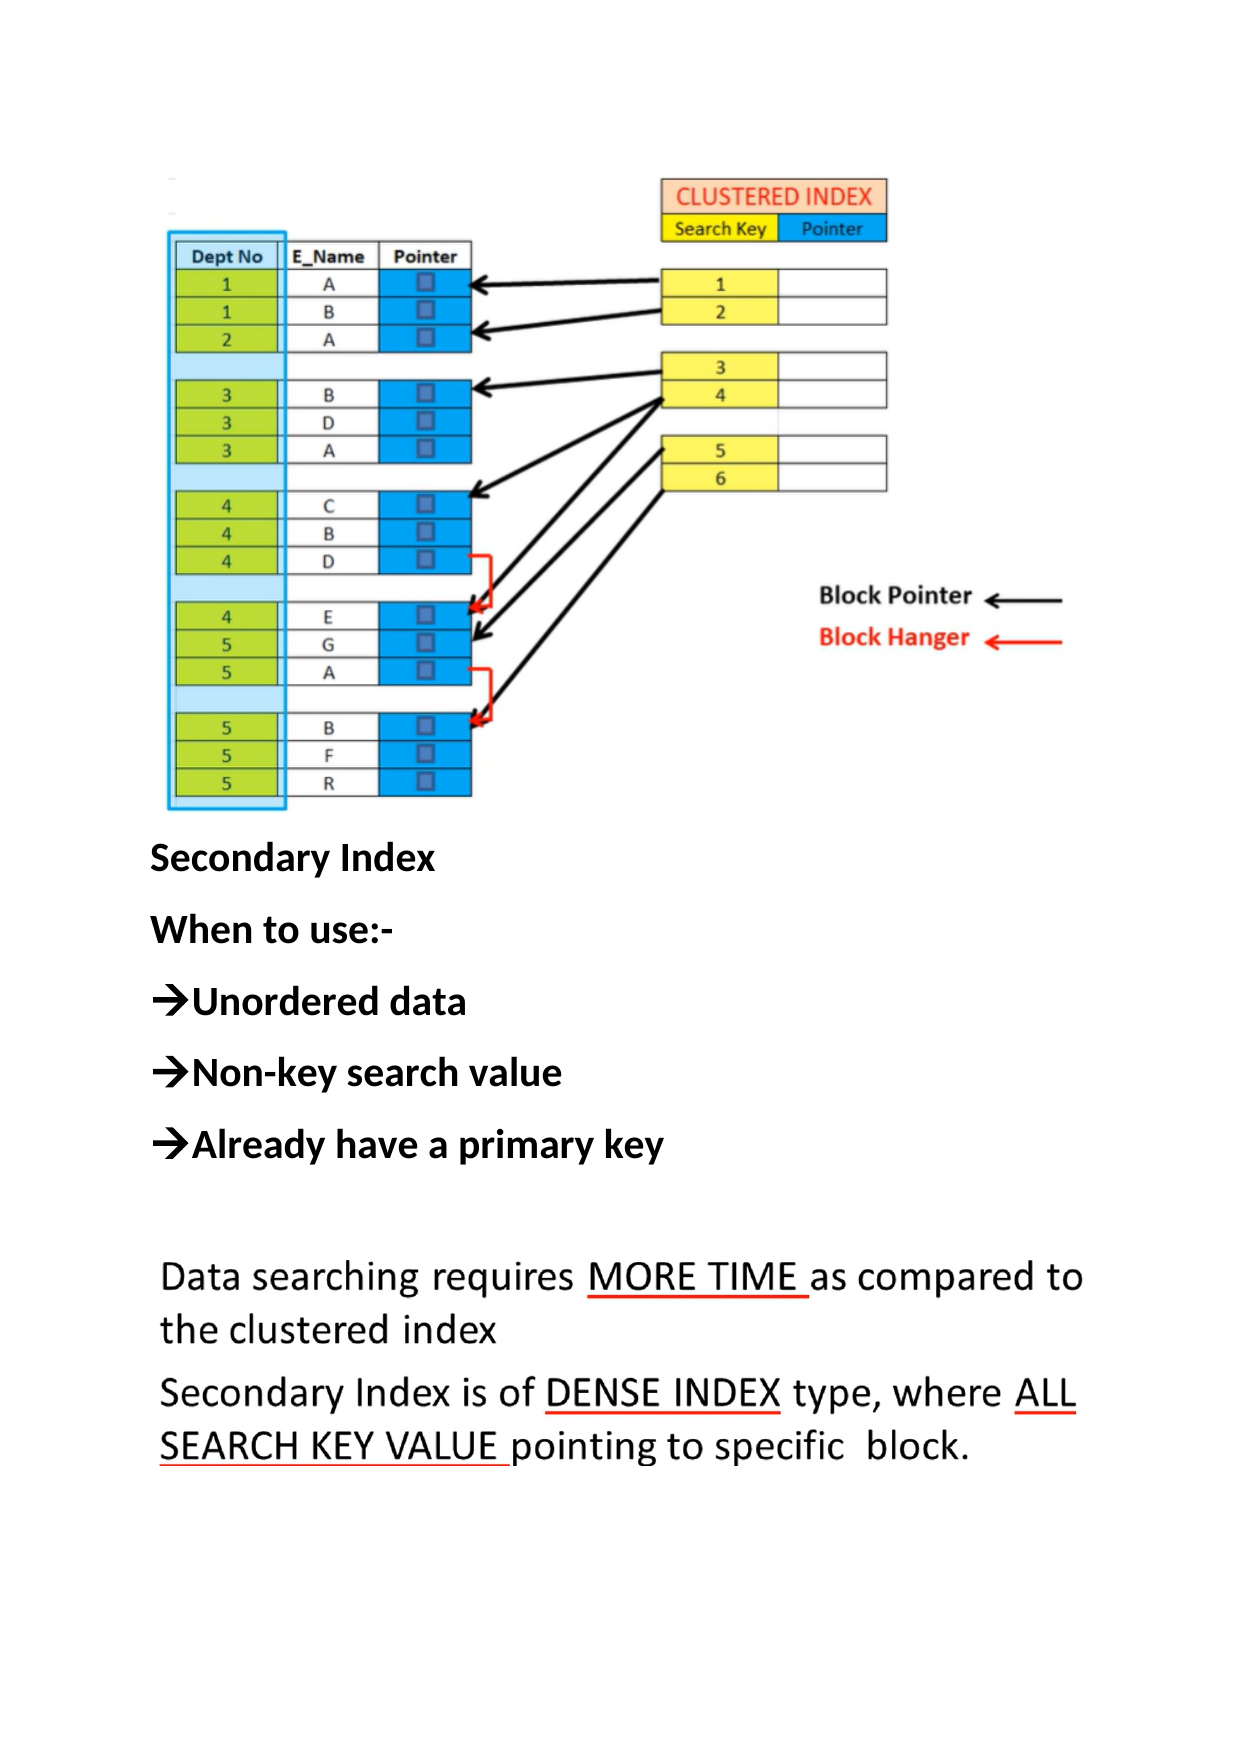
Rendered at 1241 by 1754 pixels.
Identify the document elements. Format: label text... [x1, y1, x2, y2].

text Unordered data [150, 974, 1090, 1025]
text Already have a primary key [150, 1118, 1090, 1168]
text Non-key search value [150, 1046, 1090, 1097]
text Secondary Index [150, 831, 1090, 882]
text When to use:- [150, 903, 1090, 954]
picture [150, 150, 1091, 813]
picture [150, 1260, 1091, 1466]
